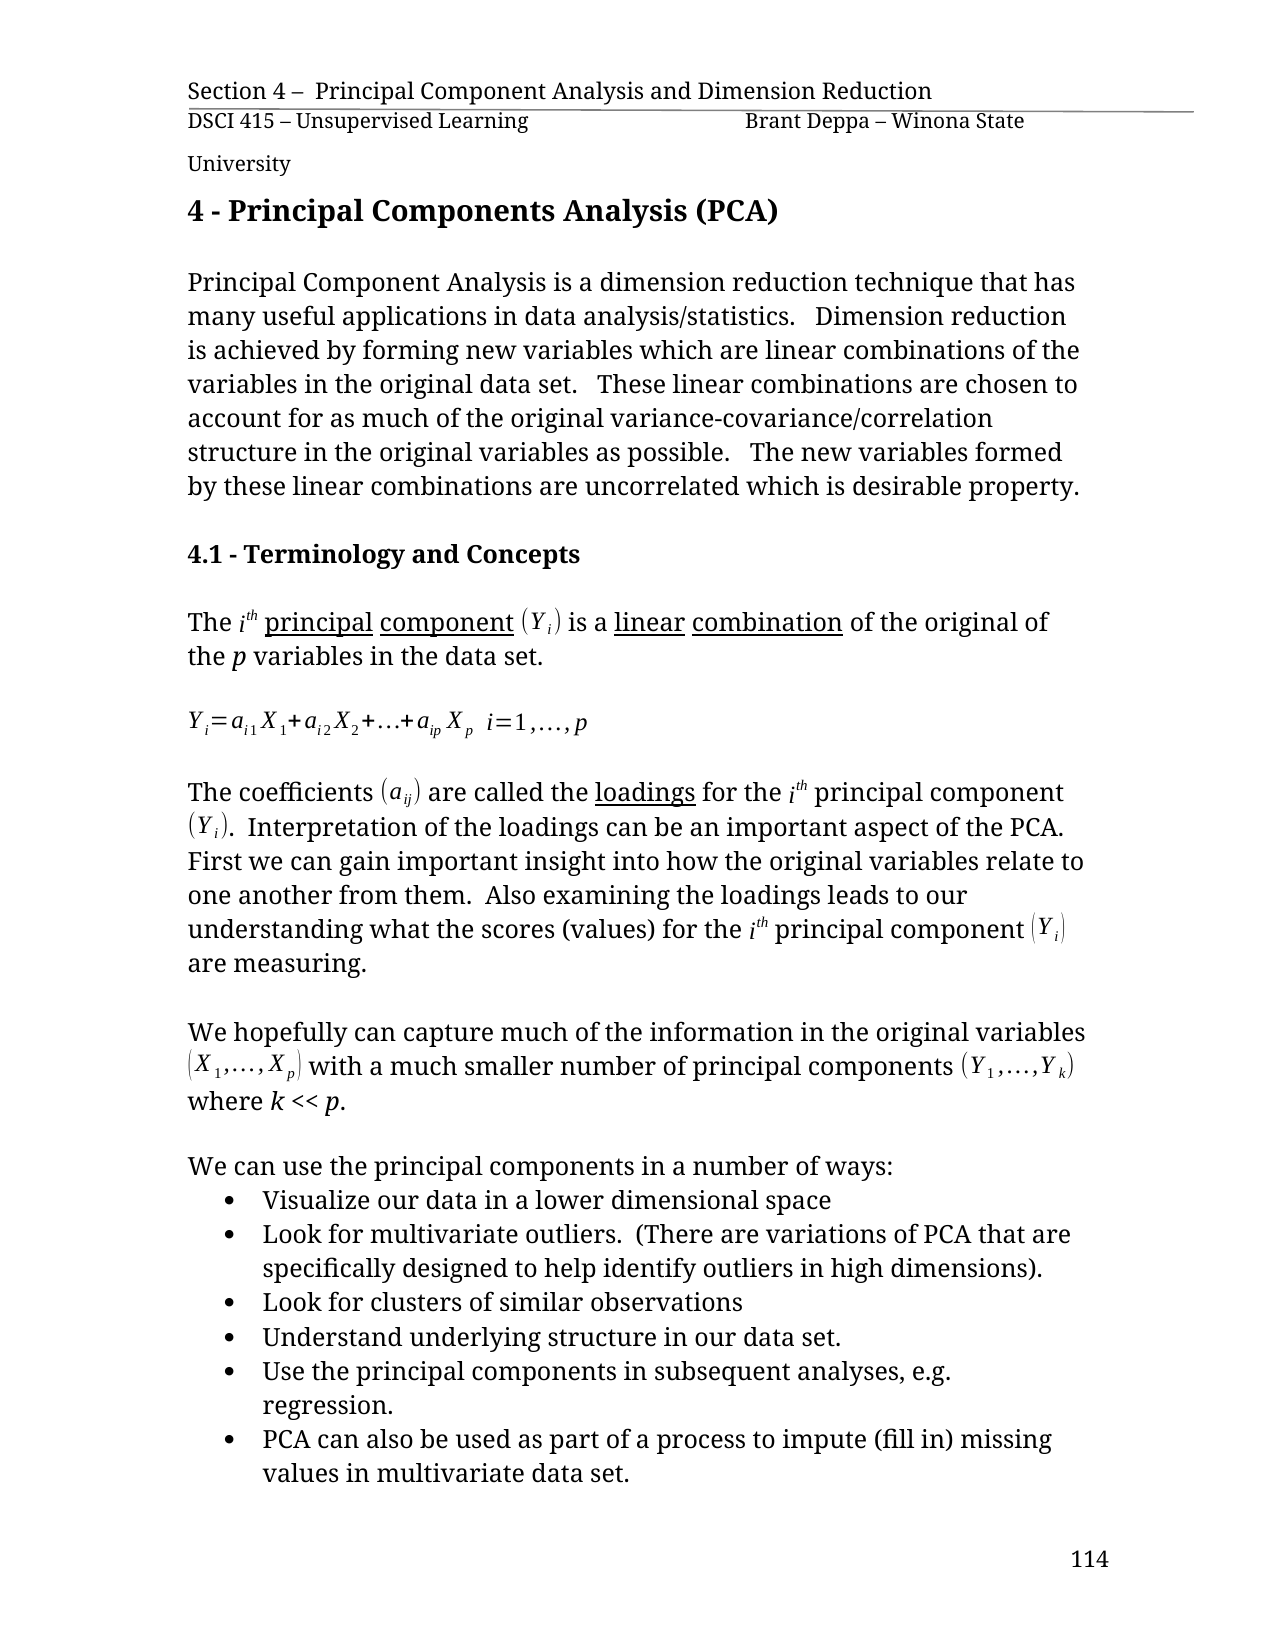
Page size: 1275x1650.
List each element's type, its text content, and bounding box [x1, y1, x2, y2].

text The coefficients are called the loadings for the principal component . Interpretation of the loadings can be an important aspect of the PCA. First we can gain important insight into how the original variables relate to one another from them. Also examining the loadings leads to our understanding what the scores (values) for the principal component are measuring. We hopefully can capture much of the information in the original variables with a much smaller number of principal components where k << p. [187, 775, 1087, 1149]
list Use the principal components in subsequent analyses, e.g. regression. [225, 1353, 1087, 1421]
list Look for clusters of similar observations [225, 1285, 1087, 1319]
list PCA can also be used as part of a process to impute (fill in) missing values in multivariate data set. [225, 1421, 1087, 1489]
text 4 - Principal Components Analysis (PCA) [187, 190, 1087, 230]
text Principal Component Analysis is a dimension reduction technique that has many useful applications in data analysis/statistics. Dimension reduction is achieved by forming new variables which are linear combinations of the variables in the original data set. These linear combinations are chosen to account for as much of the original variance-covariance/correlation structure in the original variables as possible. The new variables formed by these linear combinations are uncorrelated which is desirable property. [187, 264, 1087, 503]
text We can use the principal components in a number of ways: [187, 1149, 1087, 1183]
text 4.1 - Terminology and Concepts The principal component is a linear combination of the original of the p variables in the data set. [187, 537, 1087, 673]
list Visualize our data in a lower dimensional space [225, 1183, 1087, 1217]
list Look for multivariate outliers. (There are variations of PCA that are specifically designed to help identify outliers in high dimensions). [225, 1217, 1087, 1285]
list Understand underlying structure in our data set. [225, 1319, 1087, 1353]
